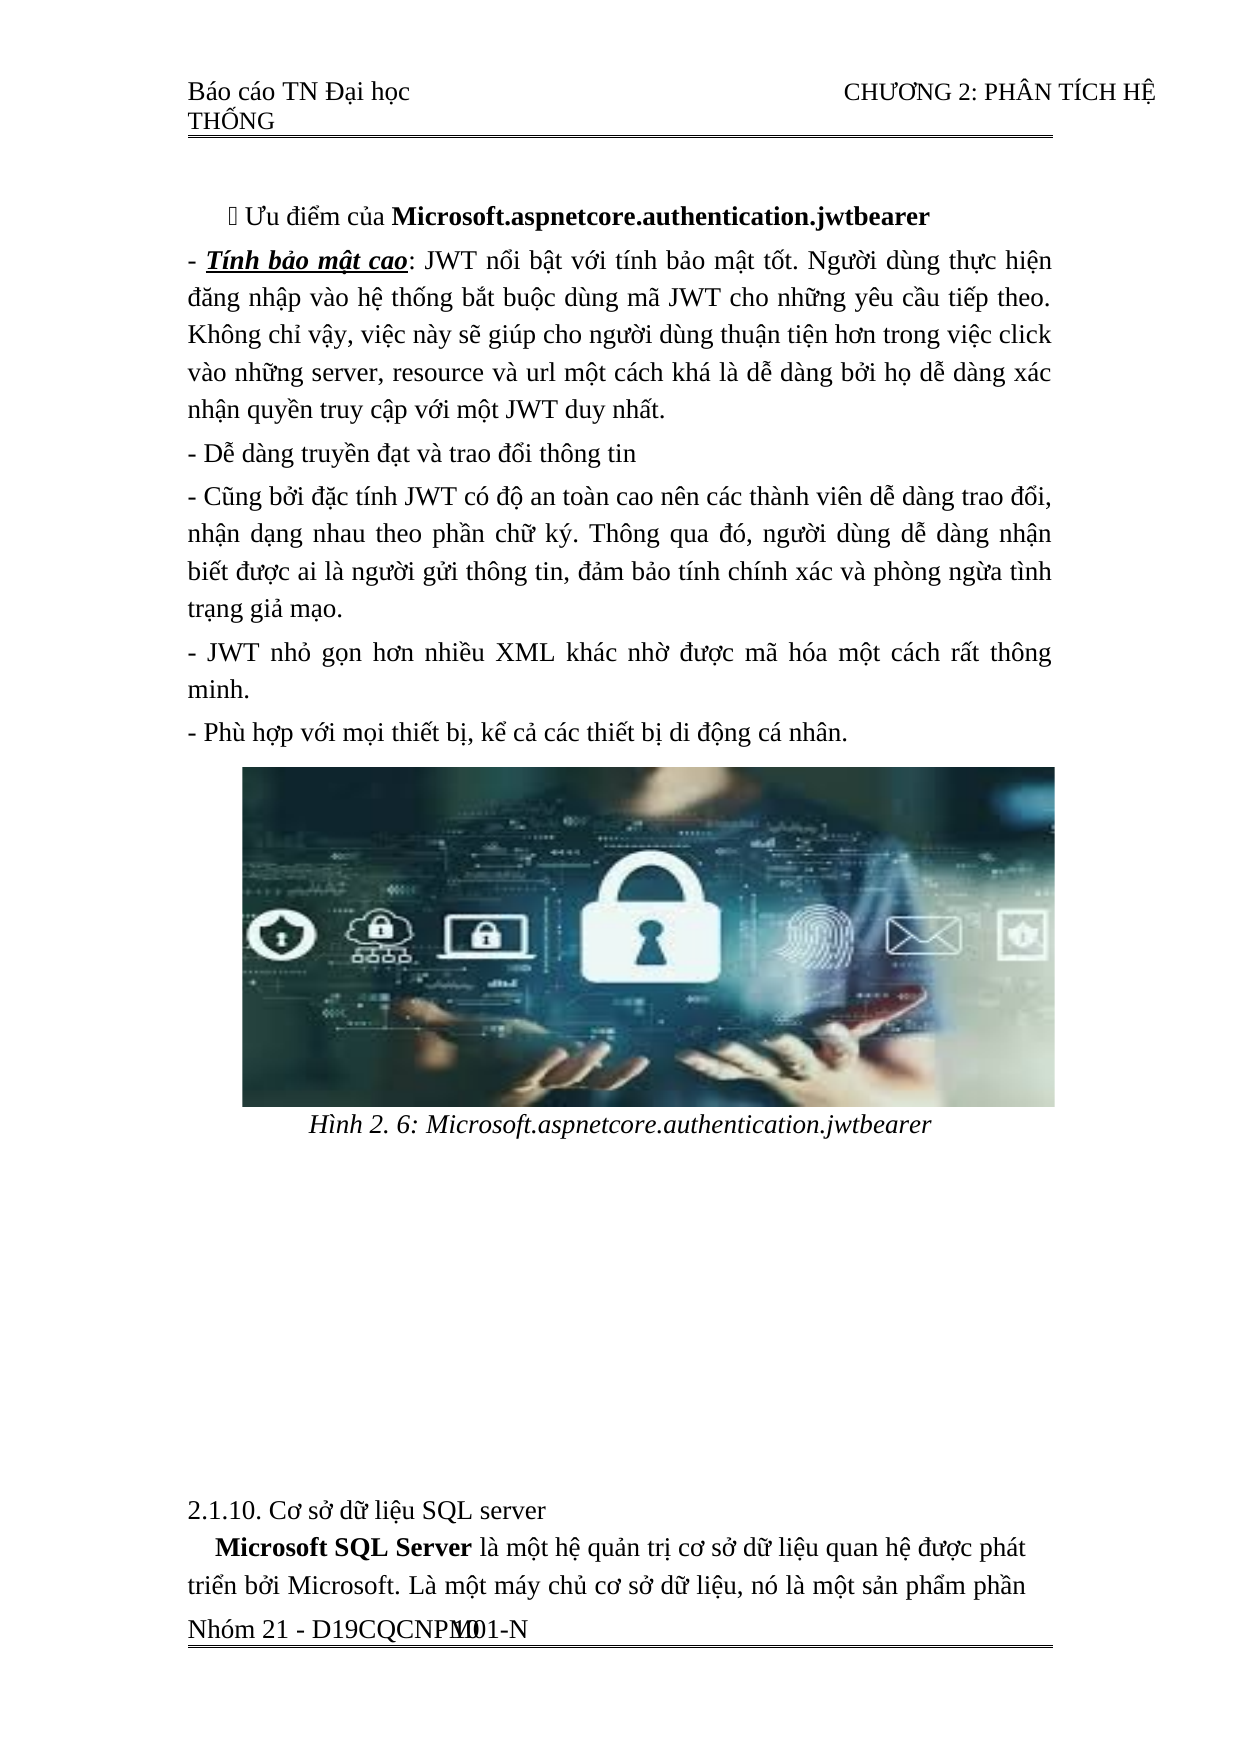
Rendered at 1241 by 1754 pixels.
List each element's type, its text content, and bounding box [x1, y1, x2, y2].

text - JWT nhỏ gọn hơn nhiều XML khác nhờ được mã hóa một cách rất thông minh. [187, 636, 1053, 704]
text 2.1.10. Cơ sở dữ liệu SQL server [187, 1494, 1053, 1525]
text - Dễ dàng truyền đạt và trao đổi thông tin [187, 437, 1053, 468]
text - Phù hợp với mọi thiết bị, kể cả các thiết bị di động cá nhân. [187, 717, 1053, 748]
text Ưu điểm của Microsoft.aspnetcore.authentication.jwtbearer [187, 200, 1053, 232]
picture [242, 767, 1055, 1107]
text - Tính bảo mật cao: JWT nổi bật với tính bảo mật tốt. Người dùng thực hiện đăng nhập vào hệ thống bắt buộc dùng mã JWT cho những yêu cầu tiếp theo. Không chỉ vậy, việc này sẽ giúp cho người dùng thuận tiện hơn trong việc click vào những server, resource và url một cách khá là dễ dàng bởi họ dễ dàng xác nhận quyền truy cập với một JWT duy nhất. [187, 244, 1053, 424]
text - Cũng bởi đặc tính JWT có độ an toàn cao nên các thành viên dễ dàng trao đổi, nhận dạng nhau theo phần chữ ký. Thông qua đó, người dùng dễ dàng nhận biết được ai là người gửi thông tin, đảm bảo tính chính xác và phòng ngừa tình trạng giả mạo. [187, 480, 1053, 623]
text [187, 1532, 1028, 1600]
